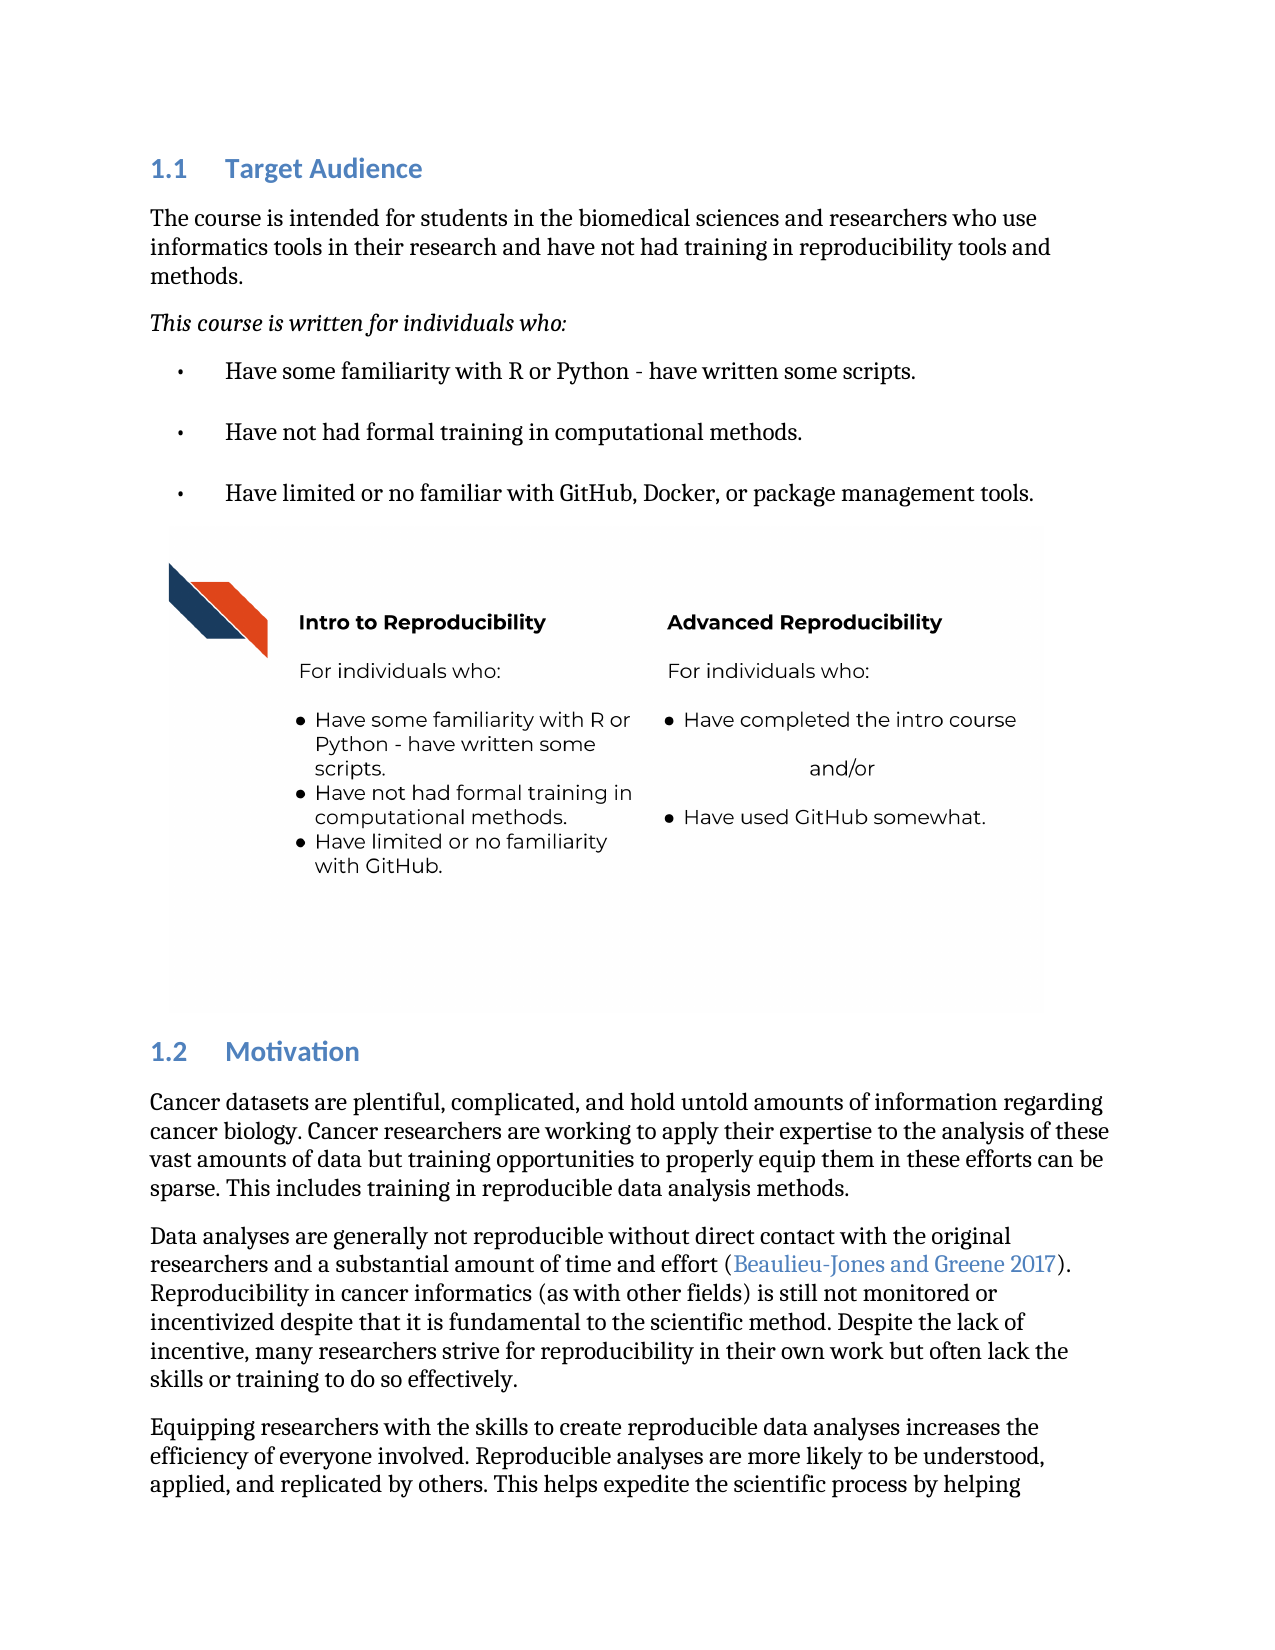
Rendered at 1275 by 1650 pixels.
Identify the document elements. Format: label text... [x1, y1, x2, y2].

text Cancer datasets are plentiful, complicated, and hold untold amounts of information regarding cancer biology. Cancer researchers are working to apply their expertise to the analysis of these vast amounts of data but training opportunities to properly equip them in these efforts can be sparse. This includes training in reproducible data analysis methods. [150, 1088, 1125, 1203]
text The course is intended for students in the biomedical sciences and researchers who use informatics tools in their research and have not had training in reproducibility tools and methods. [150, 204, 1125, 291]
list Have some familiarity with R or Python - have written some scripts. [175, 357, 1125, 414]
list Have not had formal training in computational methods. [175, 418, 1125, 476]
subtitle 1.1 Target Audience [150, 150, 1125, 186]
subtitle 1.2 Motivation [150, 1033, 1125, 1069]
text This course is written for individuals who: [150, 309, 1125, 338]
list Have limited or no familiar with GitHub, Docker, or package management tools. [175, 479, 1125, 508]
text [150, 1413, 1125, 1499]
text Data analyses are generally not reproducible without direct contact with the original researchers and a substantial amount of time and effort (Beaulieu-Jones and Greene 2017). Reproducibility in cancer informatics (as with other fields) is still not monitored or incentivized despite that it is fundamental to the scientific method. Despite the lack of incentive, many researchers strive for reproducibility in their own work but often lack the skills or training to do so effectively. [150, 1222, 1125, 1394]
picture [168, 526, 1044, 1013]
